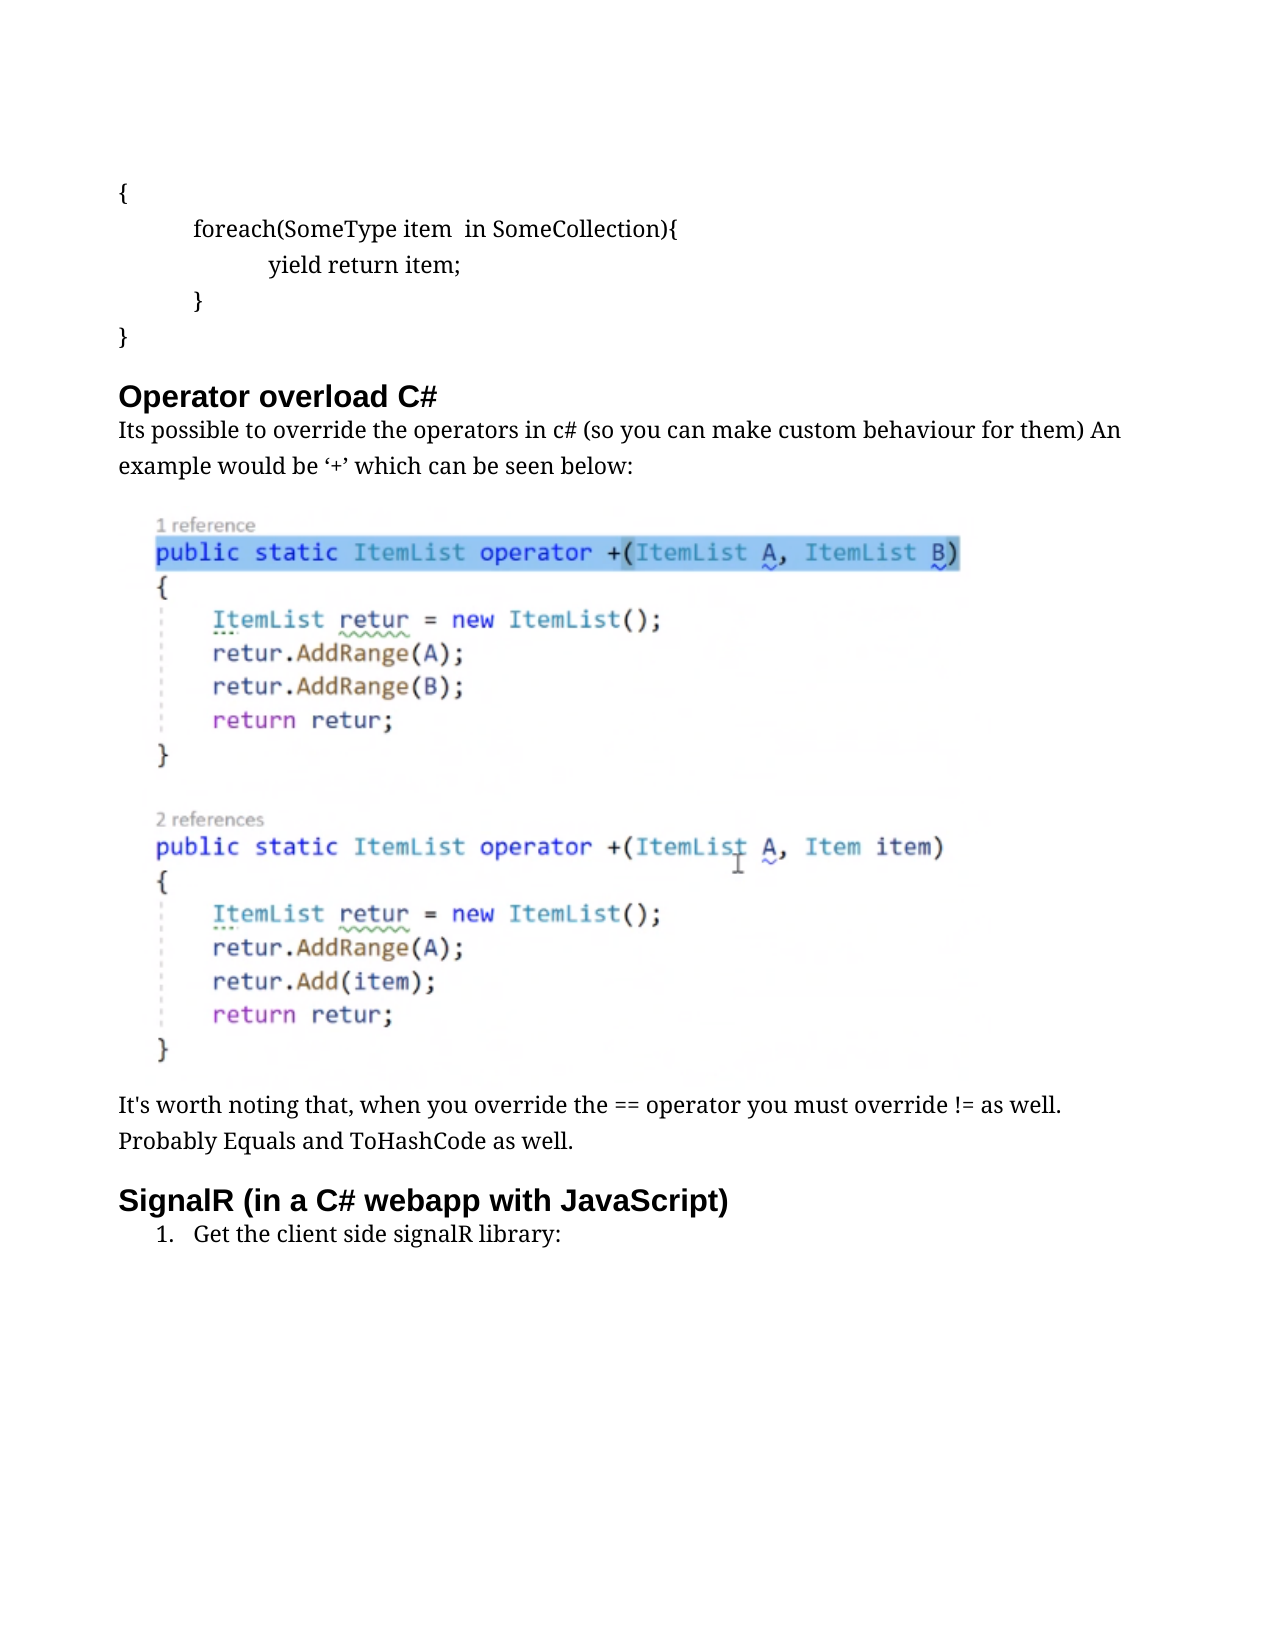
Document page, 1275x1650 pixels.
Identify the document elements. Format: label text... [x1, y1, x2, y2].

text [118, 177, 1157, 352]
subtitle Operator overload C# [118, 378, 1157, 414]
text Its possible to override the operators in c# (so you can make custom behaviour for them) An example would be ‘+’ which can be seen below: [118, 414, 1157, 481]
picture [118, 506, 992, 1090]
text It's worth noting that, when you override the == operator you must override != as well. Probably Equals and ToHashCode as well. [118, 1089, 1157, 1156]
subtitle SignalR (in a C# webapp with JavaScript) [118, 1182, 1157, 1218]
list Get the client side signalR library: [156, 1218, 1157, 1249]
